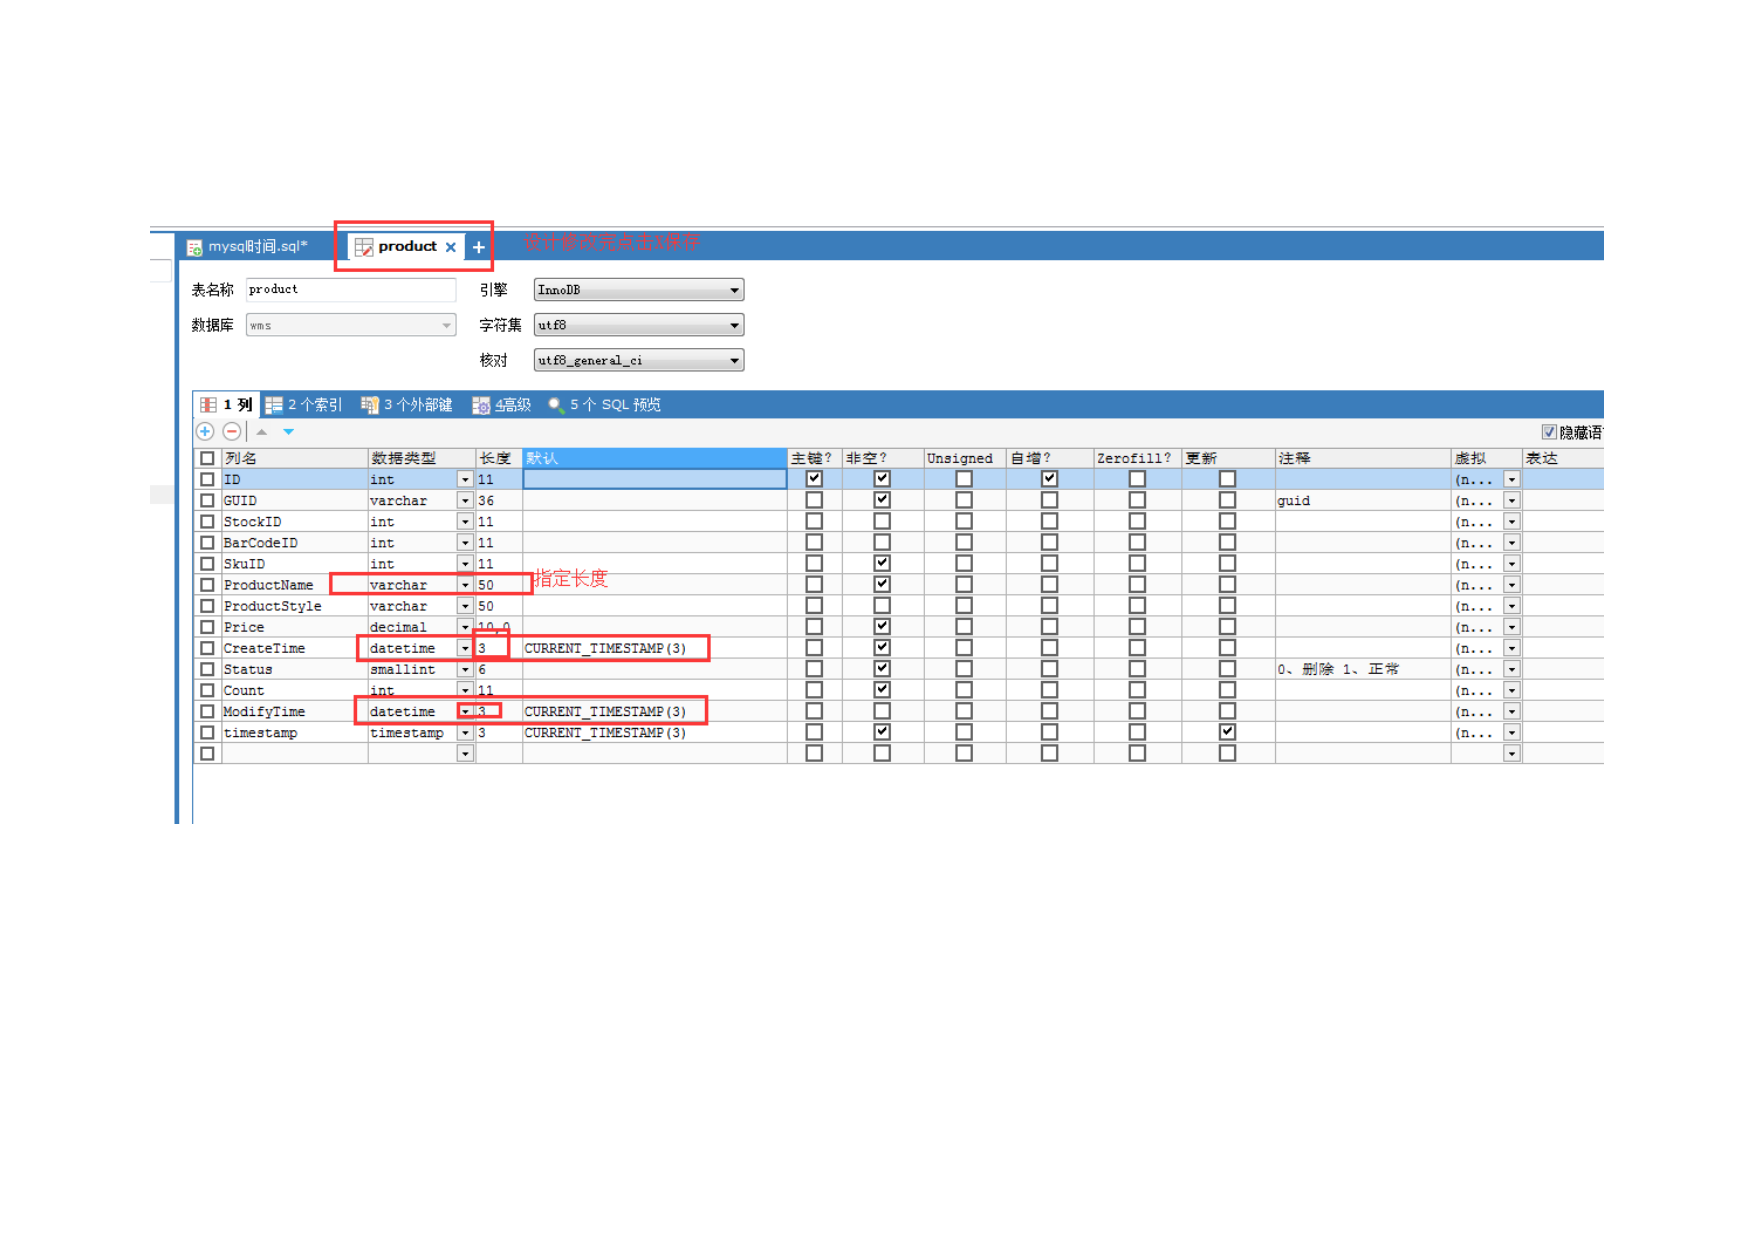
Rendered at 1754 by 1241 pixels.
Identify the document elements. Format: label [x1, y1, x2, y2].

picture [150, 197, 1604, 824]
